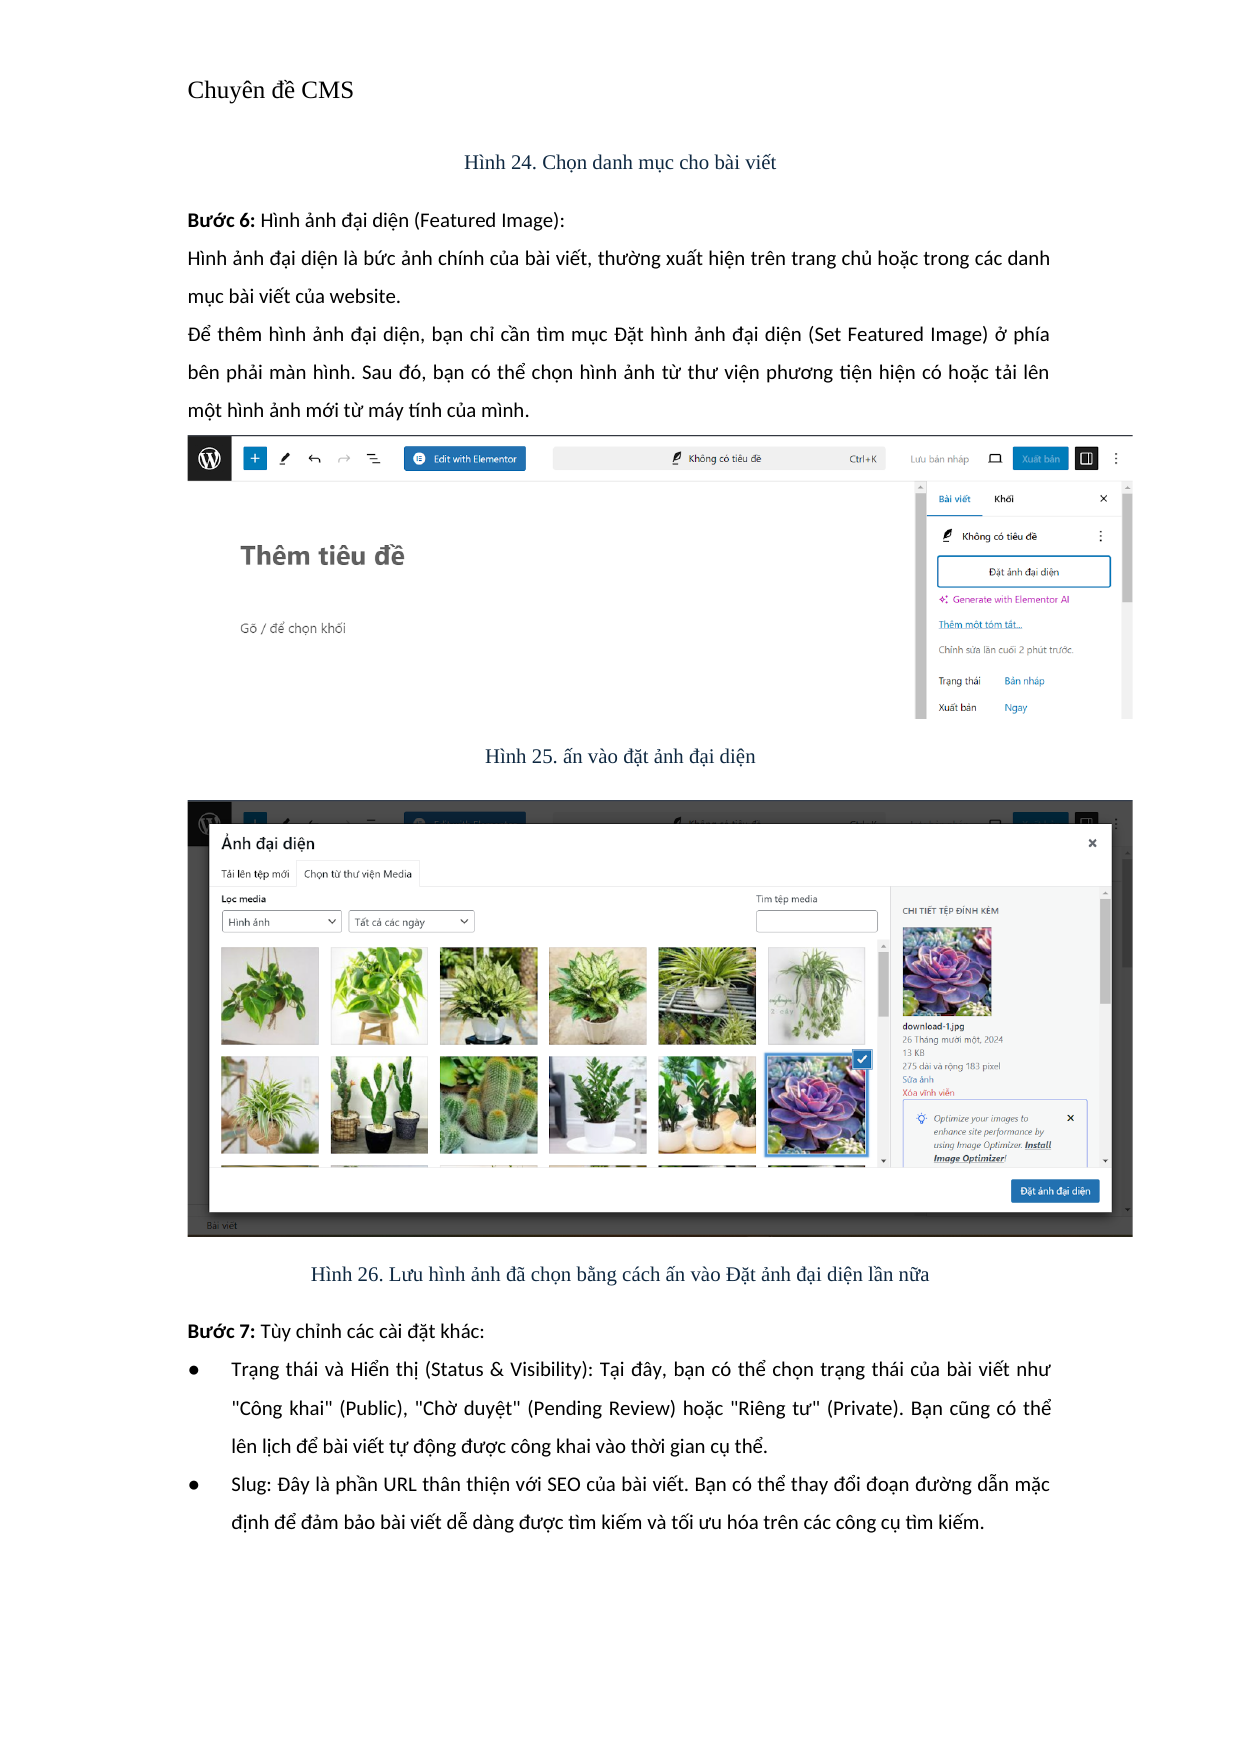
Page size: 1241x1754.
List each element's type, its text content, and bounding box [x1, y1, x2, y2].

text Bước 6: Hình ảnh đại diện (Featured Image): [187, 207, 1053, 232]
text Hình ảnh đại diện là bức ảnh chính của bài viết, thường xuất hiện trên trang chủ hoặc trong các danh mục bài viết của website. [187, 245, 1053, 308]
list Slug: Đây là phần URL thân thiện với SEO của bài viết. Bạn có thể thay đổi đoạn đường dẫn mặc định để đảm bảo bài viết dễ dàng được tìm kiếm và tối ưu hóa trên các công cụ tìm kiếm. [187, 1471, 1053, 1534]
text Hình 26. Lưu hình ảnh đã chọn bằng cách ấn vào Đặt ảnh đại diện lần nữa [187, 1262, 1053, 1286]
picture [187, 435, 1133, 719]
list Trạng thái và Hiển thị (Status & Visibility): Tại đây, bạn có thể chọn trạng thái của bài viết như "Công khai" (Public), "Chờ duyệt" (Pending Review) hoặc "Riêng tư" (Private). Bạn cũng có thể lên lịch để bài viết tự động được công khai vào thời gian cụ thể. [187, 1357, 1053, 1458]
picture [187, 800, 1133, 1237]
text Để thêm hình ảnh đại diện, bạn chỉ cần tìm mục Đặt hình ảnh đại diện (Set Featured Image) ở phía bên phải màn hình. Sau đó, bạn có thể chọn hình ảnh từ thư viện phương tiện hiện có hoặc tải lên một hình ảnh mới từ máy tính của mình. [187, 321, 1053, 423]
text Hình 24. Chọn danh mục cho bài viết [187, 150, 1053, 174]
text Bước 7: Tùy chỉnh các cài đặt khác: [187, 1318, 1053, 1344]
text Hình 25. ấn vào đặt ảnh đại diện [187, 744, 1053, 768]
